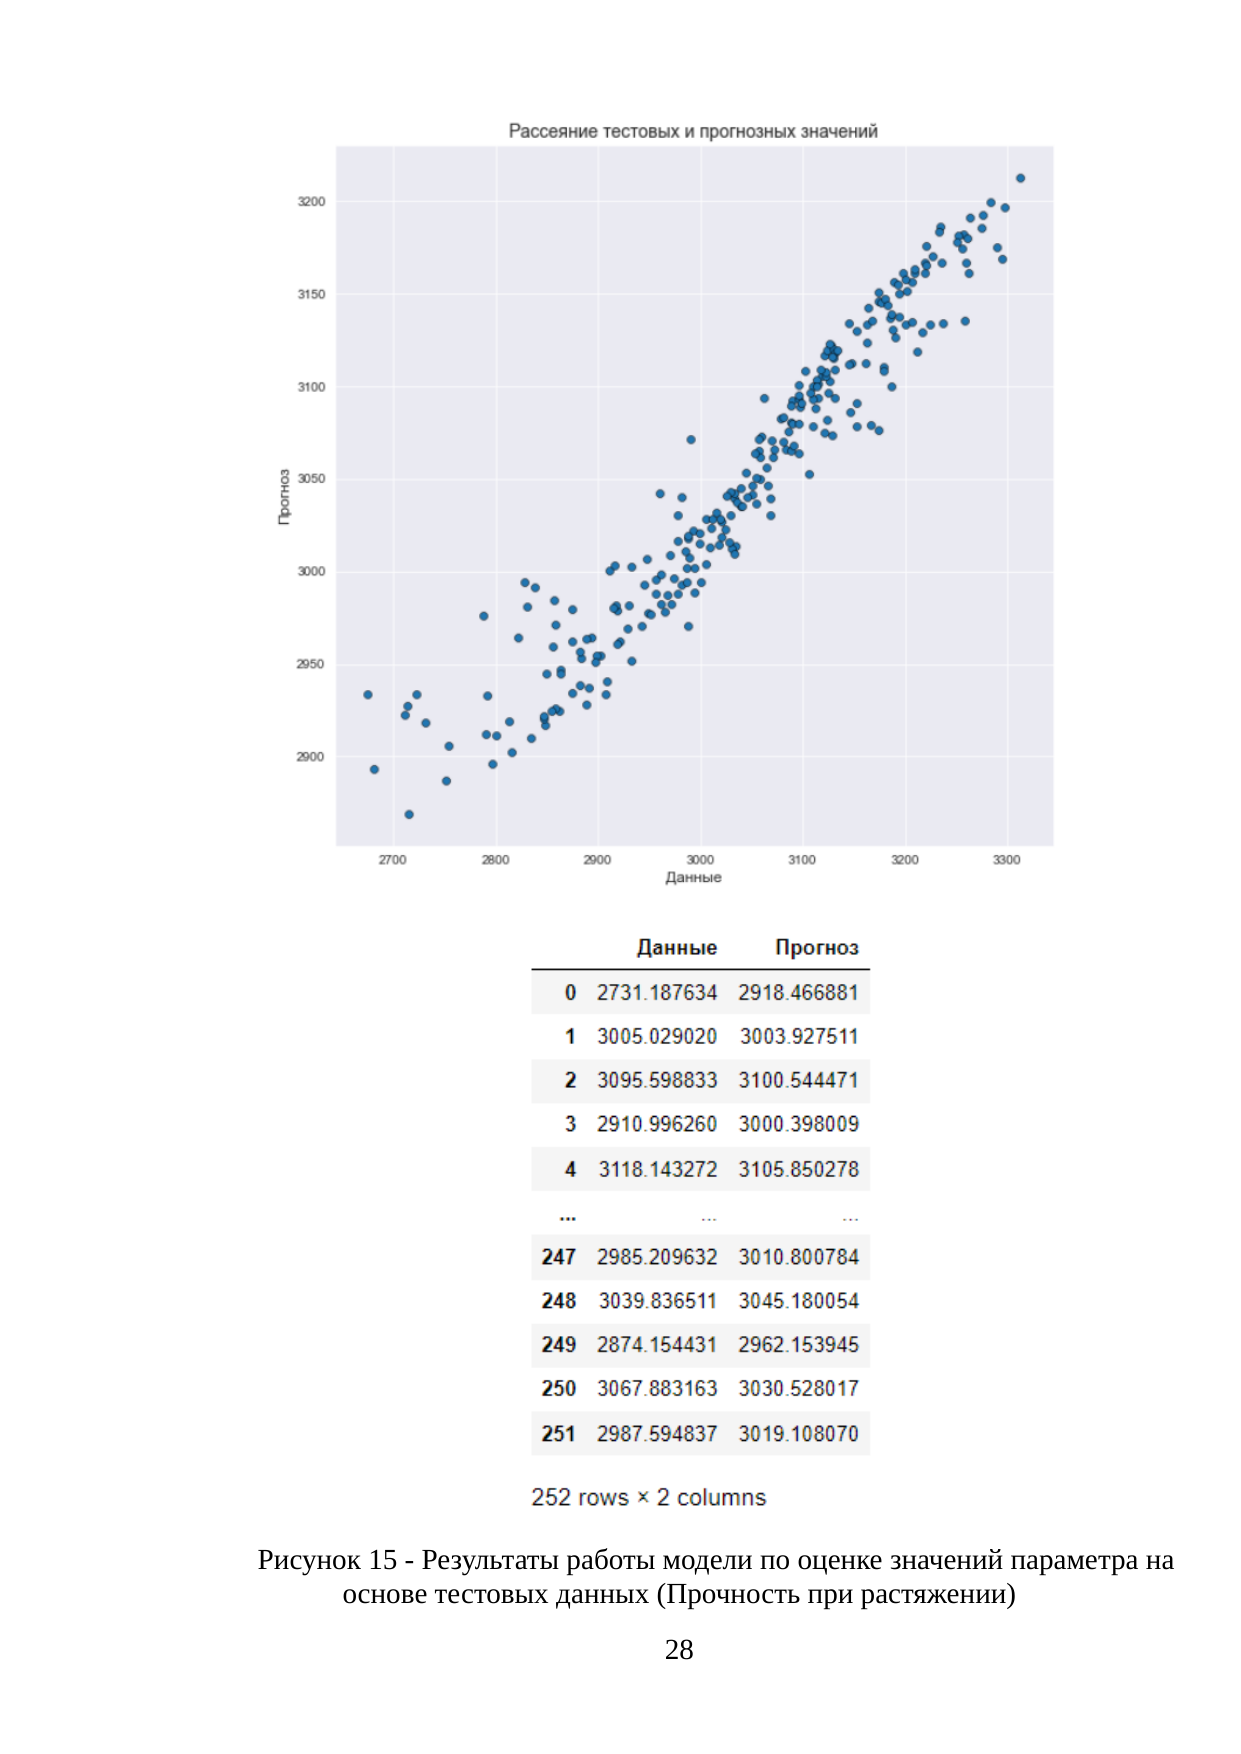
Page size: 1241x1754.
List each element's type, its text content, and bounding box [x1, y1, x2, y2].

picture [524, 911, 908, 1526]
picture [245, 118, 1114, 895]
text Рисунок 15 - Результаты работы модели по оценке значений параметра на основе тестовых данных (Прочность при растяжении) [177, 1542, 1181, 1609]
